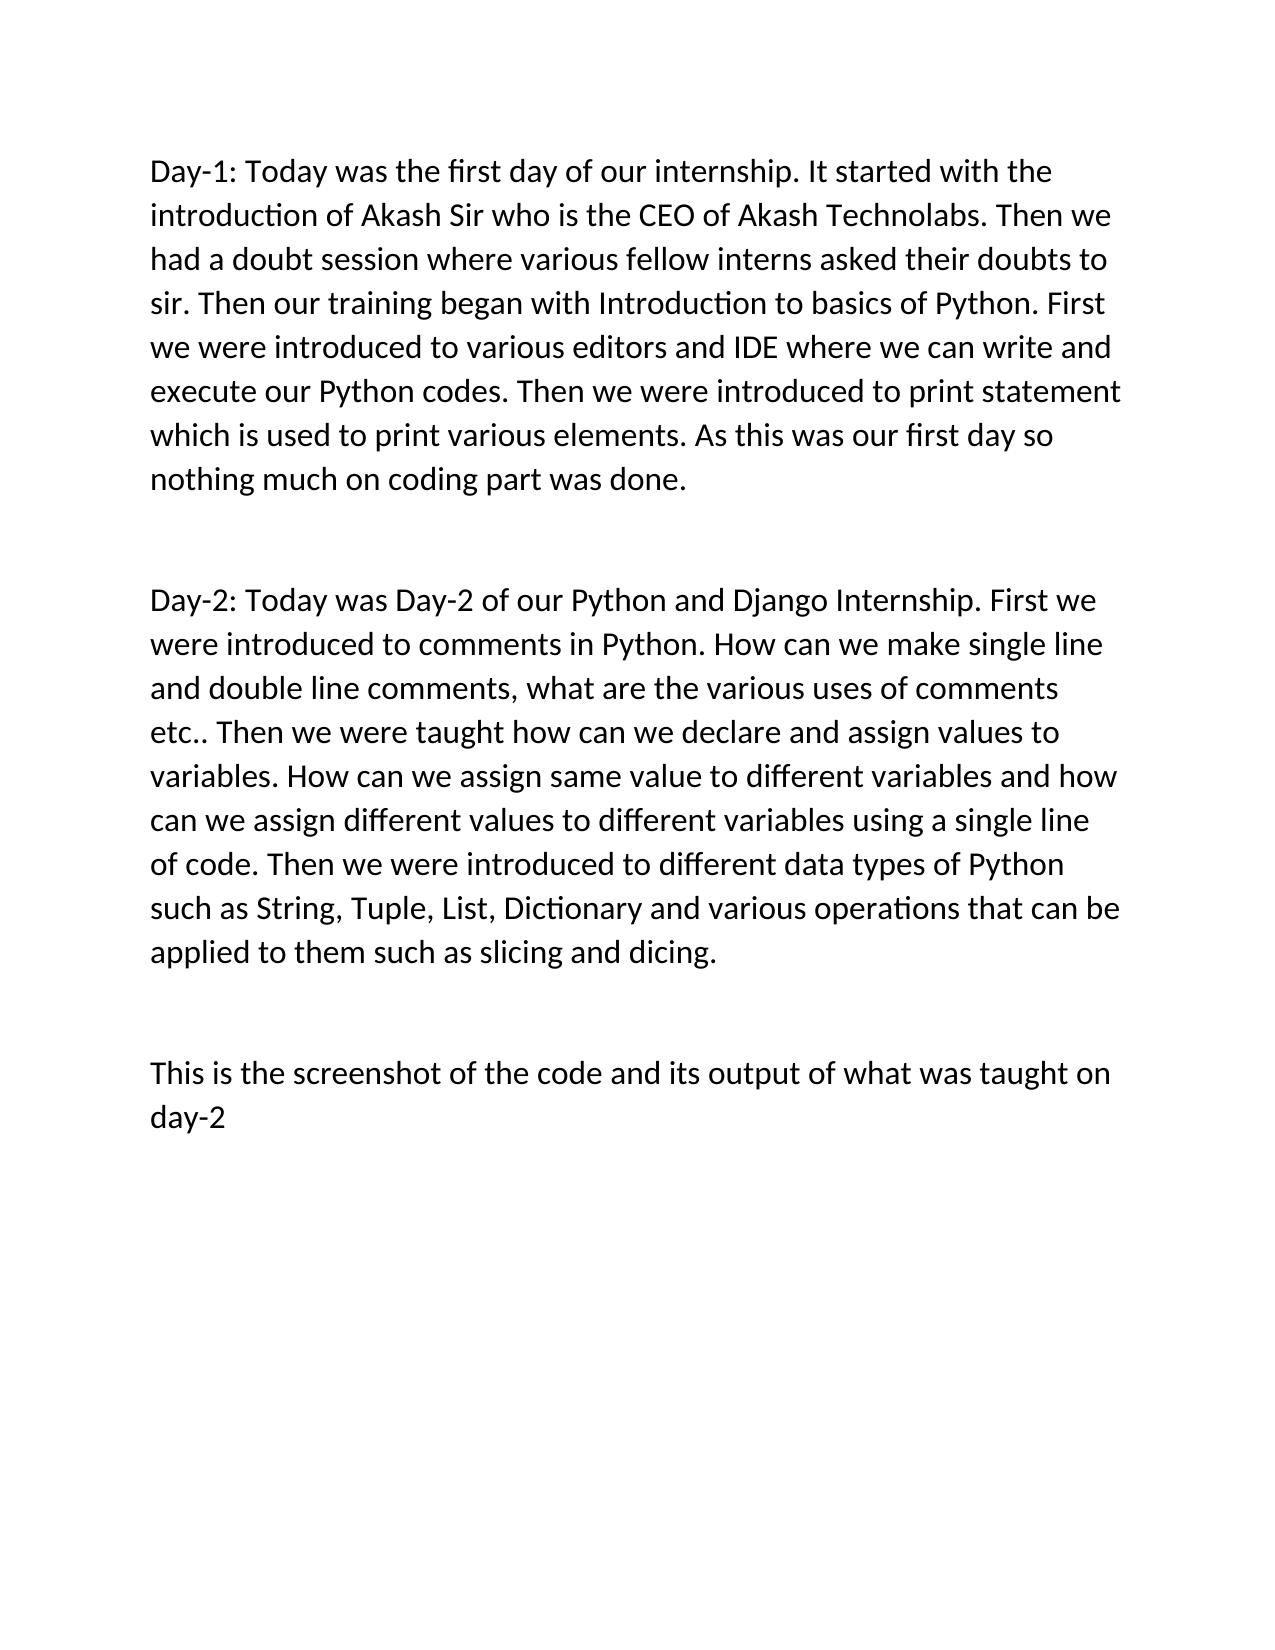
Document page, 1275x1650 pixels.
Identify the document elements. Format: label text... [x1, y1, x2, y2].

text Day-2: Today was Day-2 of our Python and Django Internship. First we were introduced to comments in Python. How can we make single line and double line comments, what are the various uses of comments etc.. Then we were taught how can we declare and assign values to variables. How can we assign same value to different variables and how can we assign different values to different variables using a single line of code. Then we were introduced to different data types of Python such as String, Tuple, List, Dictionary and various operations that can be applied to them such as slicing and dicing. [150, 579, 1125, 971]
text Day-1: Today was the first day of our internship. It started with the introduction of Akash Sir who is the CEO of Akash Technolabs. Then we had a doubt session where various fellow interns asked their doubts to sir. Then our training began with Introduction to basics of Python. First we were introduced to various editors and IDE where we can write and execute our Python codes. Then we were introduced to print statement which is used to print various elements. As this was our first day so nothing much on coding part was done. [150, 150, 1125, 498]
text This is the screenshot of the code and its output of what was taught on day-2 [150, 1052, 1125, 1137]
